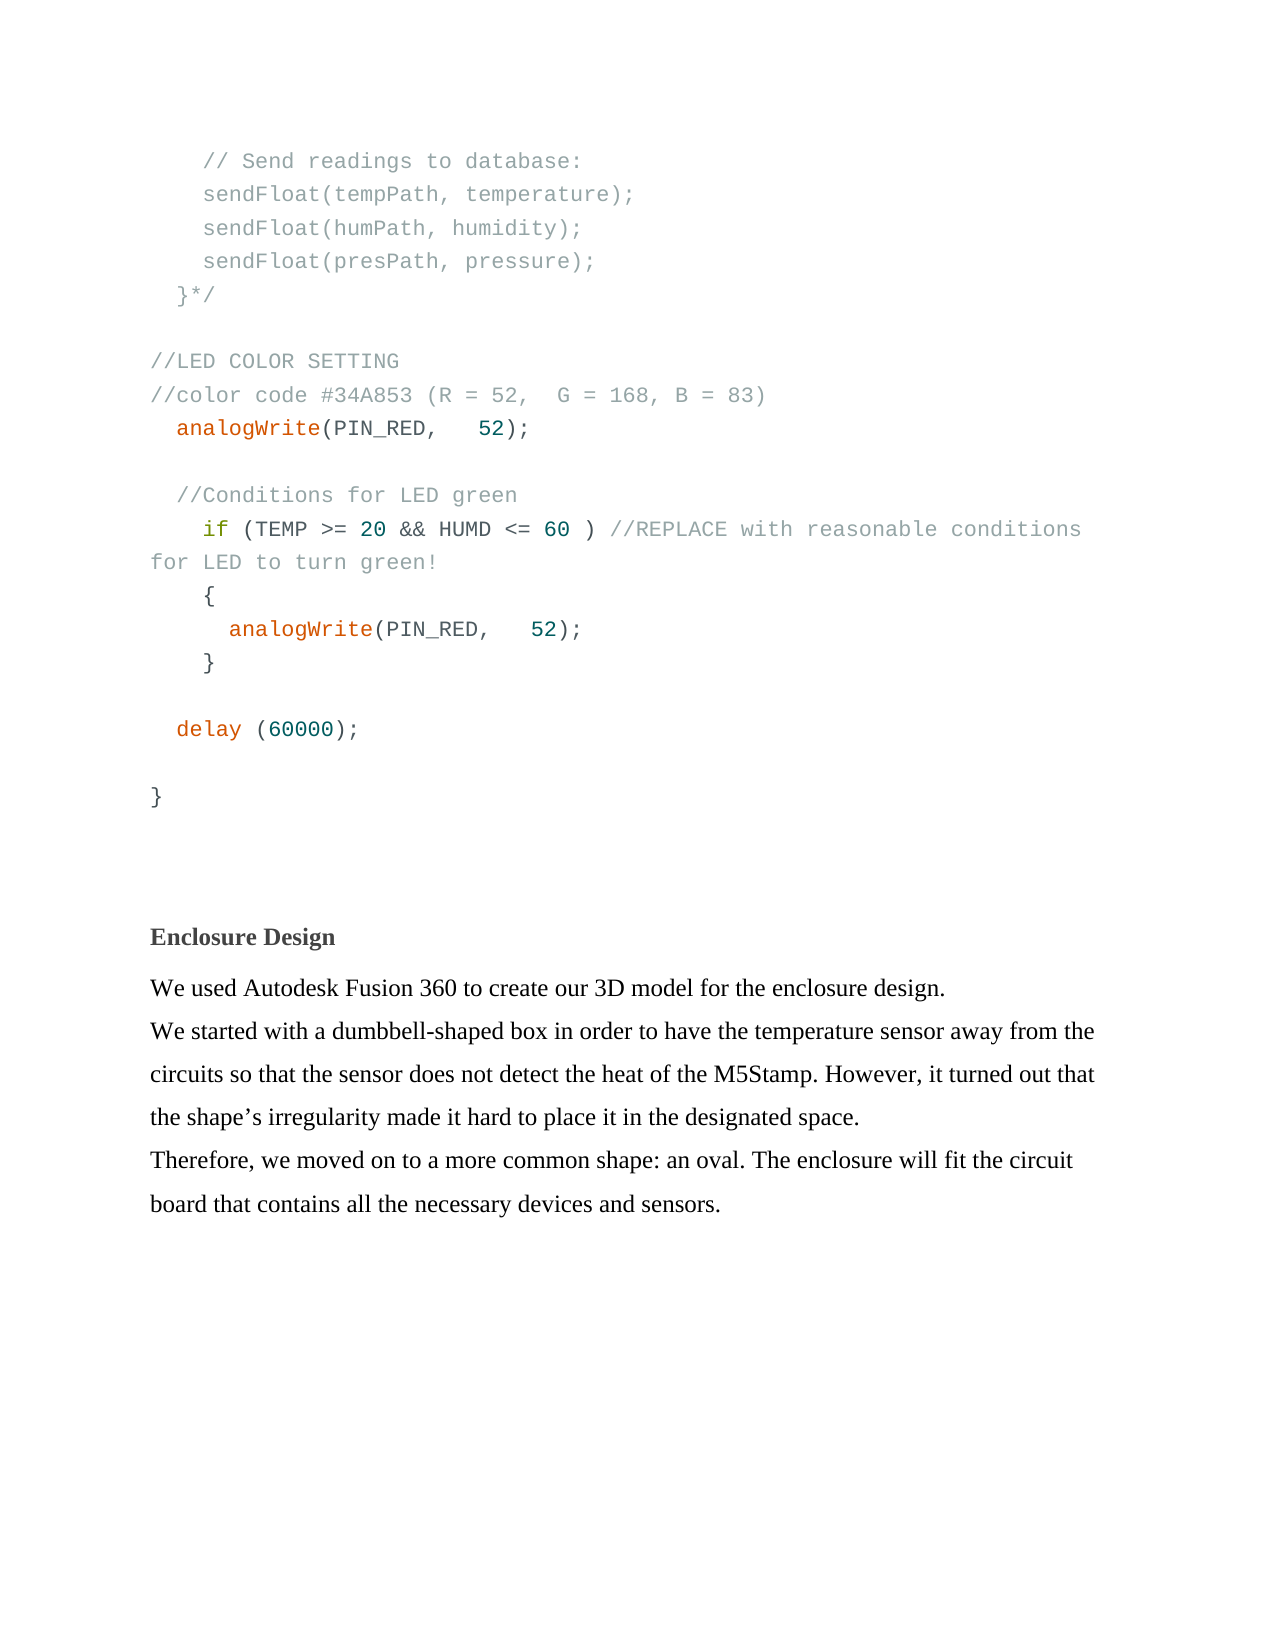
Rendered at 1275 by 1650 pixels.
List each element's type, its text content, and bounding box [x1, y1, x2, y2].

text } [150, 785, 1125, 810]
text //LED COLOR SETTING [150, 351, 1125, 375]
text analogWrite(PIN_RED, 52); [150, 618, 1125, 643]
subtitle Enclosure Design [150, 922, 1125, 950]
text //color code #34A853 (R = 52, G = 168, B = 83) [150, 384, 1125, 409]
text //Conditions for LED green [150, 484, 1125, 509]
text } [150, 652, 1125, 676]
text delay (60000); [150, 718, 1125, 743]
text }*/ [150, 284, 1125, 308]
text We started with a dumbbell-shaped box in order to have the temperature sensor away from the circuits so that the sensor does not detect the heat of the M5Stamp. However, it turned out that the shape’s irregularity made it hard to place it in the designated space. [150, 1016, 1125, 1131]
text analogWrite(PIN_RED, 52); [150, 417, 1125, 442]
text sendFloat(presPath, pressure); [150, 250, 1125, 275]
text { [150, 585, 1125, 609]
text sendFloat(humPath, humidity); [150, 217, 1125, 242]
text Therefore, we moved on to a more common shape: an oval. The enclosure will fit the circuit board that contains all the necessary devices and sensors. [150, 1146, 1125, 1217]
text // Send readings to database: [150, 150, 1125, 175]
text if (TEMP >= 20 && HUMD <= 60 ) //REPLACE with reasonable conditions for LED to turn green! [150, 518, 1125, 576]
text We used Autodesk Fusion 360 to create our 3D model for the enclosure design. [150, 973, 1125, 1002]
text sendFloat(tempPath, temperature); [150, 183, 1125, 208]
